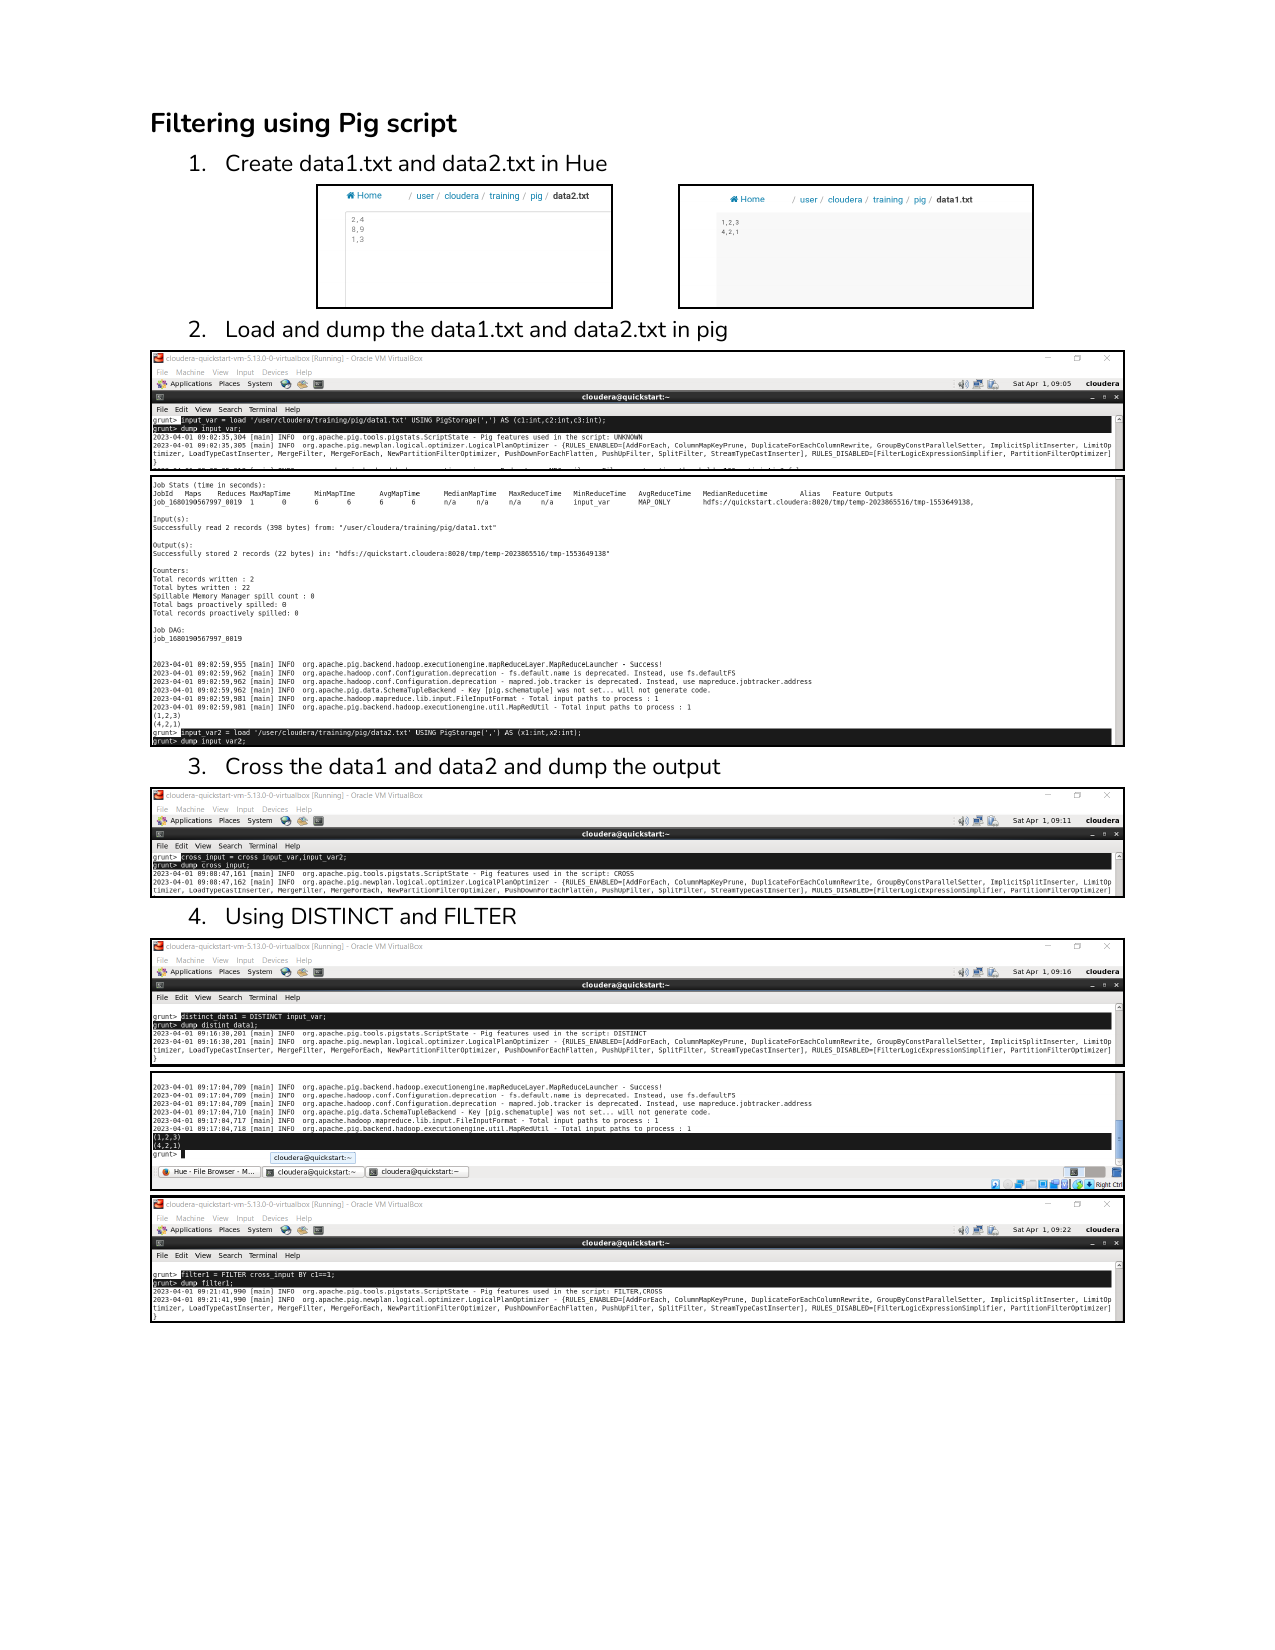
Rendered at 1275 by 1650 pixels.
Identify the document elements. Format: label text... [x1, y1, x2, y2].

list Load and dump the data1.txt and data2.txt in pig [187, 314, 1125, 345]
picture [152, 477, 1123, 745]
picture [152, 789, 1123, 896]
picture [152, 940, 1123, 1064]
list Cross the data1 and data2 and dump the output [187, 751, 1125, 782]
text Filtering using Pig script [150, 105, 1125, 142]
list Using DISTINCT and FILTER [187, 902, 1125, 933]
picture [318, 186, 611, 307]
picture [152, 1198, 1123, 1321]
picture [152, 352, 1123, 469]
picture [680, 186, 1032, 307]
list Create data1.txt and data2.txt in Hue [187, 148, 1125, 179]
picture [152, 1073, 1123, 1189]
